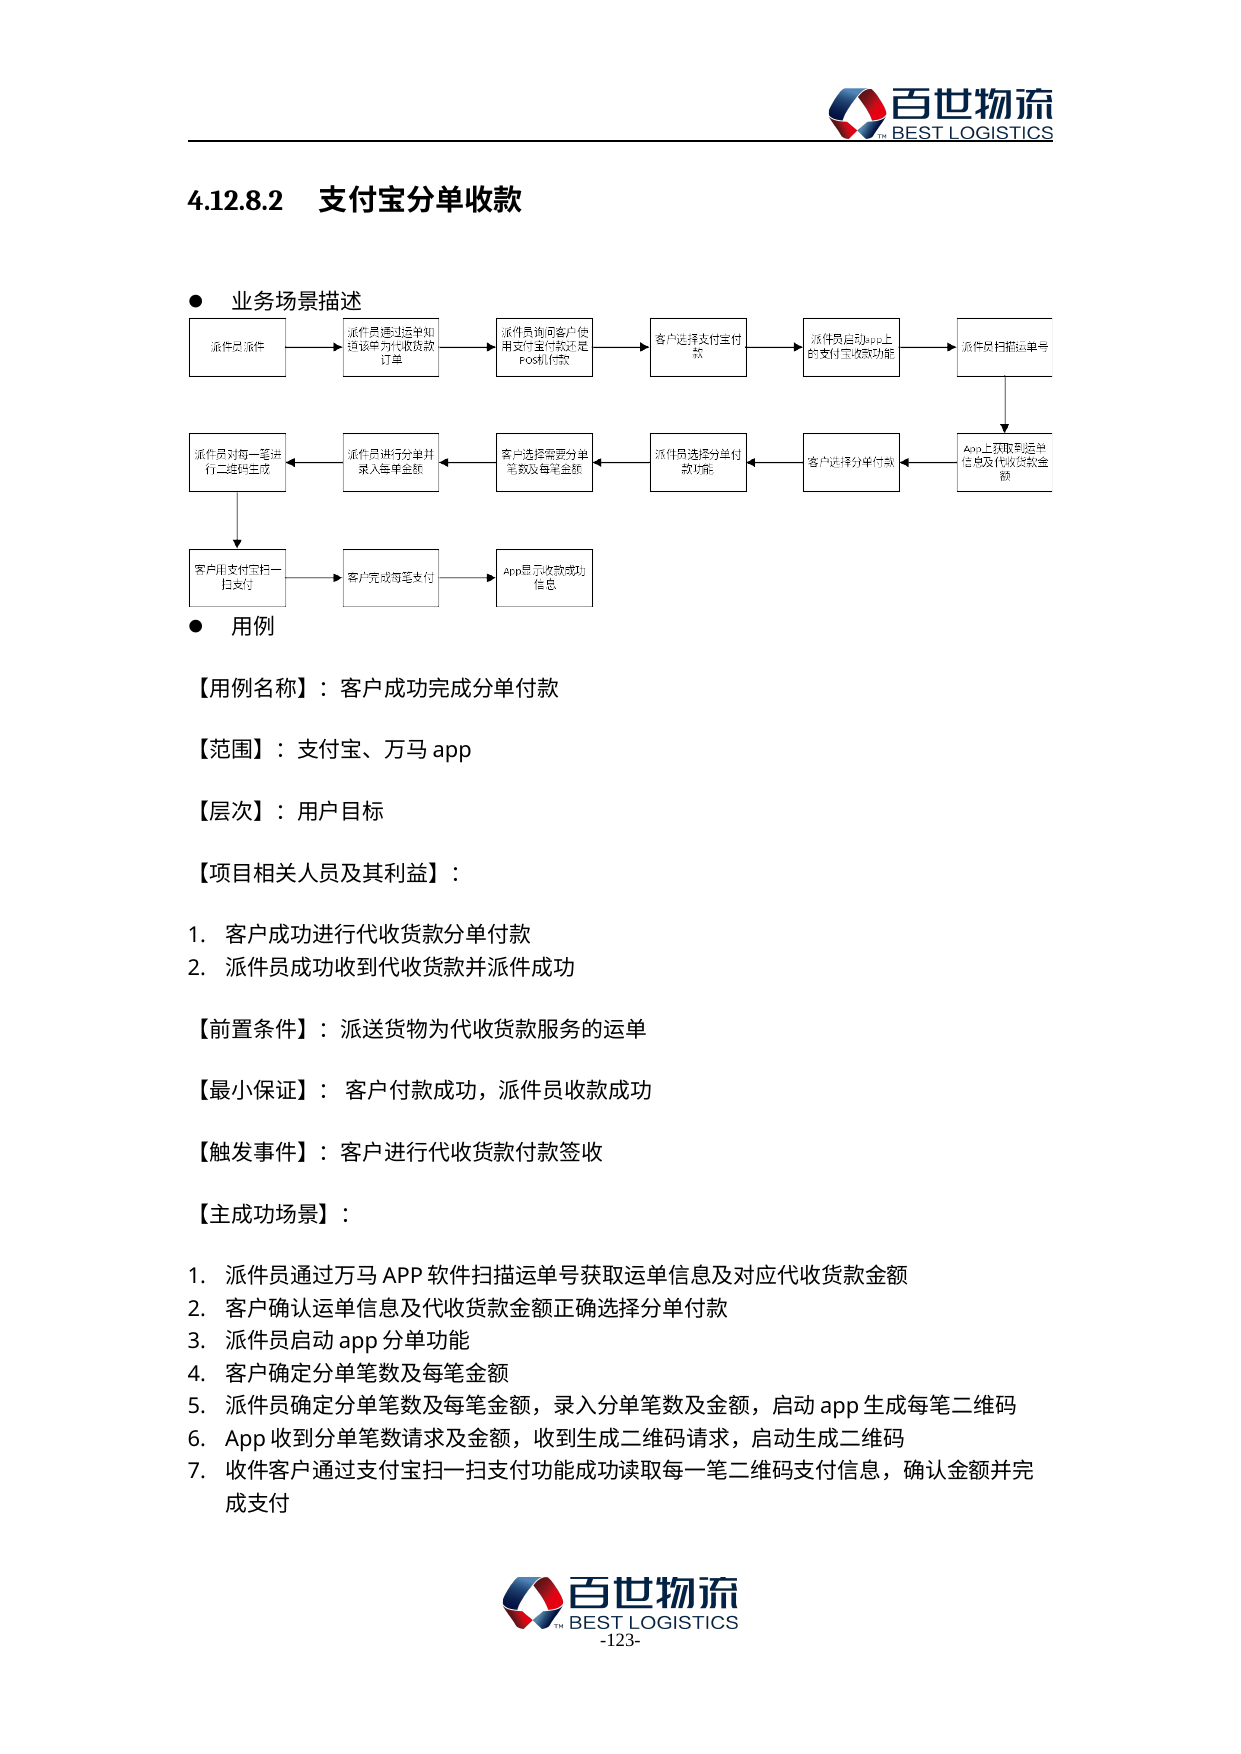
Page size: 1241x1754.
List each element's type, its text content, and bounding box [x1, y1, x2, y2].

subtitle 支付宝分单收款 [187, 165, 1053, 230]
text 【主成功场景】： [187, 1196, 1053, 1229]
picture [828, 88, 1053, 139]
text 【层次】：用户目标 [187, 794, 1053, 826]
list 派件员成功收到代收货款并派件成功 [187, 949, 1053, 982]
list 客户确定分单笔数及每笔金额 [187, 1355, 1053, 1388]
text 【项目相关人员及其利益】： [187, 855, 1053, 888]
list 派件员启动app分单功能 [187, 1323, 1053, 1355]
list 用例 [187, 609, 1053, 641]
list 派件员确定分单笔数及每笔金额，录入分单笔数及金额，启动app生成每笔二维码 [187, 1388, 1053, 1420]
text 【范围】：支付宝、万马app [187, 732, 1053, 764]
list 派件员通过万马APP软件扫描运单号获取运单信息及对应代收货款金额 [187, 1258, 1053, 1290]
text 【前置条件】：派送货物为代收货款服务的运单 [187, 1011, 1053, 1044]
text 【用例名称】：客户成功完成分单付款 [187, 670, 1053, 703]
list 收件客户通过支付宝扫一扫支付功能成功读取每一笔二维码支付信息，确认金额并完成支付 [187, 1453, 1053, 1518]
list 业务场景描述 [187, 284, 1053, 316]
picture [502, 1577, 738, 1629]
text 【最小保证】： 客户付款成功，派件员收款成功 [187, 1073, 1053, 1105]
list 客户成功进行代收货款分单付款 [187, 917, 1053, 949]
list 客户确认运单信息及代收货款金额正确选择分单付款 [187, 1290, 1053, 1323]
text 【触发事件】：客户进行代收货款付款签收 [187, 1134, 1053, 1167]
list App收到分单笔数请求及金额，收到生成二维码请求，启动生成二维码 [187, 1420, 1053, 1453]
